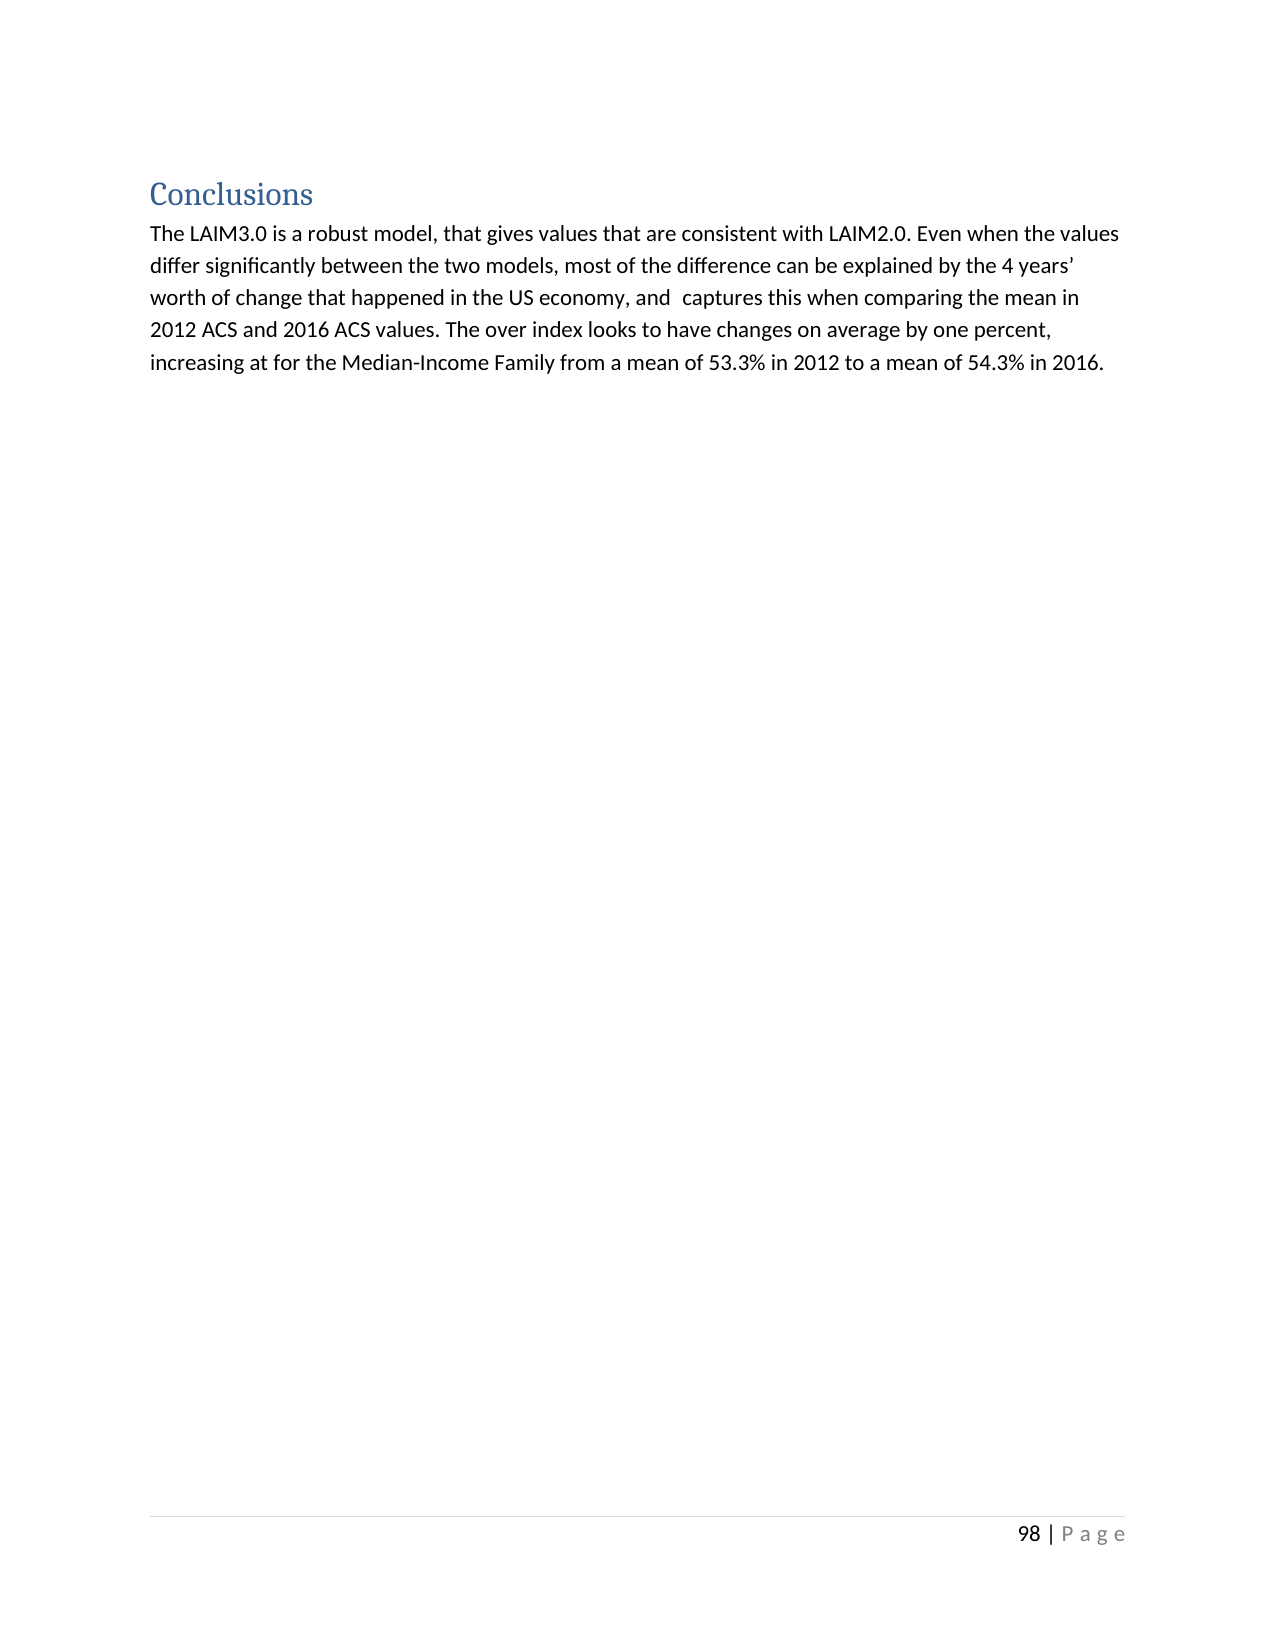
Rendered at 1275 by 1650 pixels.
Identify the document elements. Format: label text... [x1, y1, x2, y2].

subtitle Conclusions [150, 175, 1125, 213]
